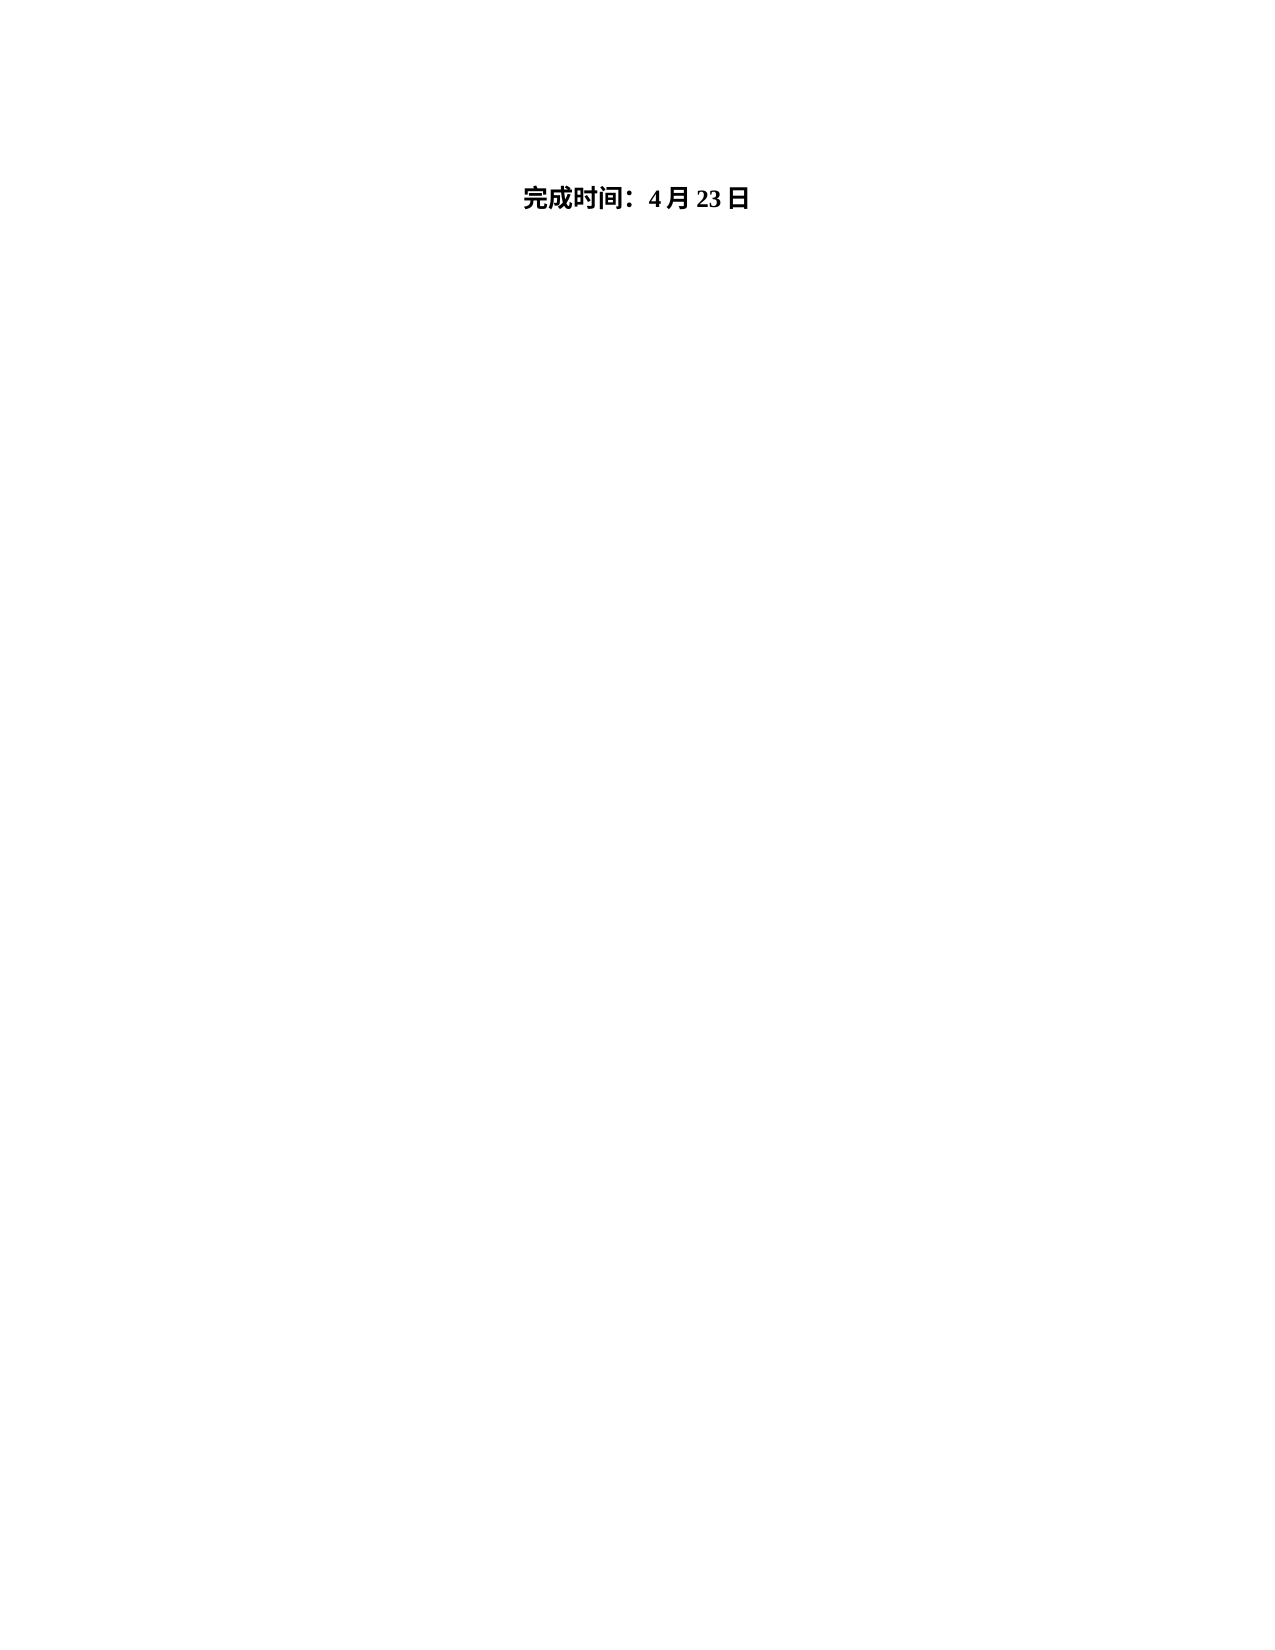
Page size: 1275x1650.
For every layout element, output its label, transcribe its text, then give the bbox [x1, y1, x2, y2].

text 完成时间：4月23日 [187, 179, 1087, 215]
